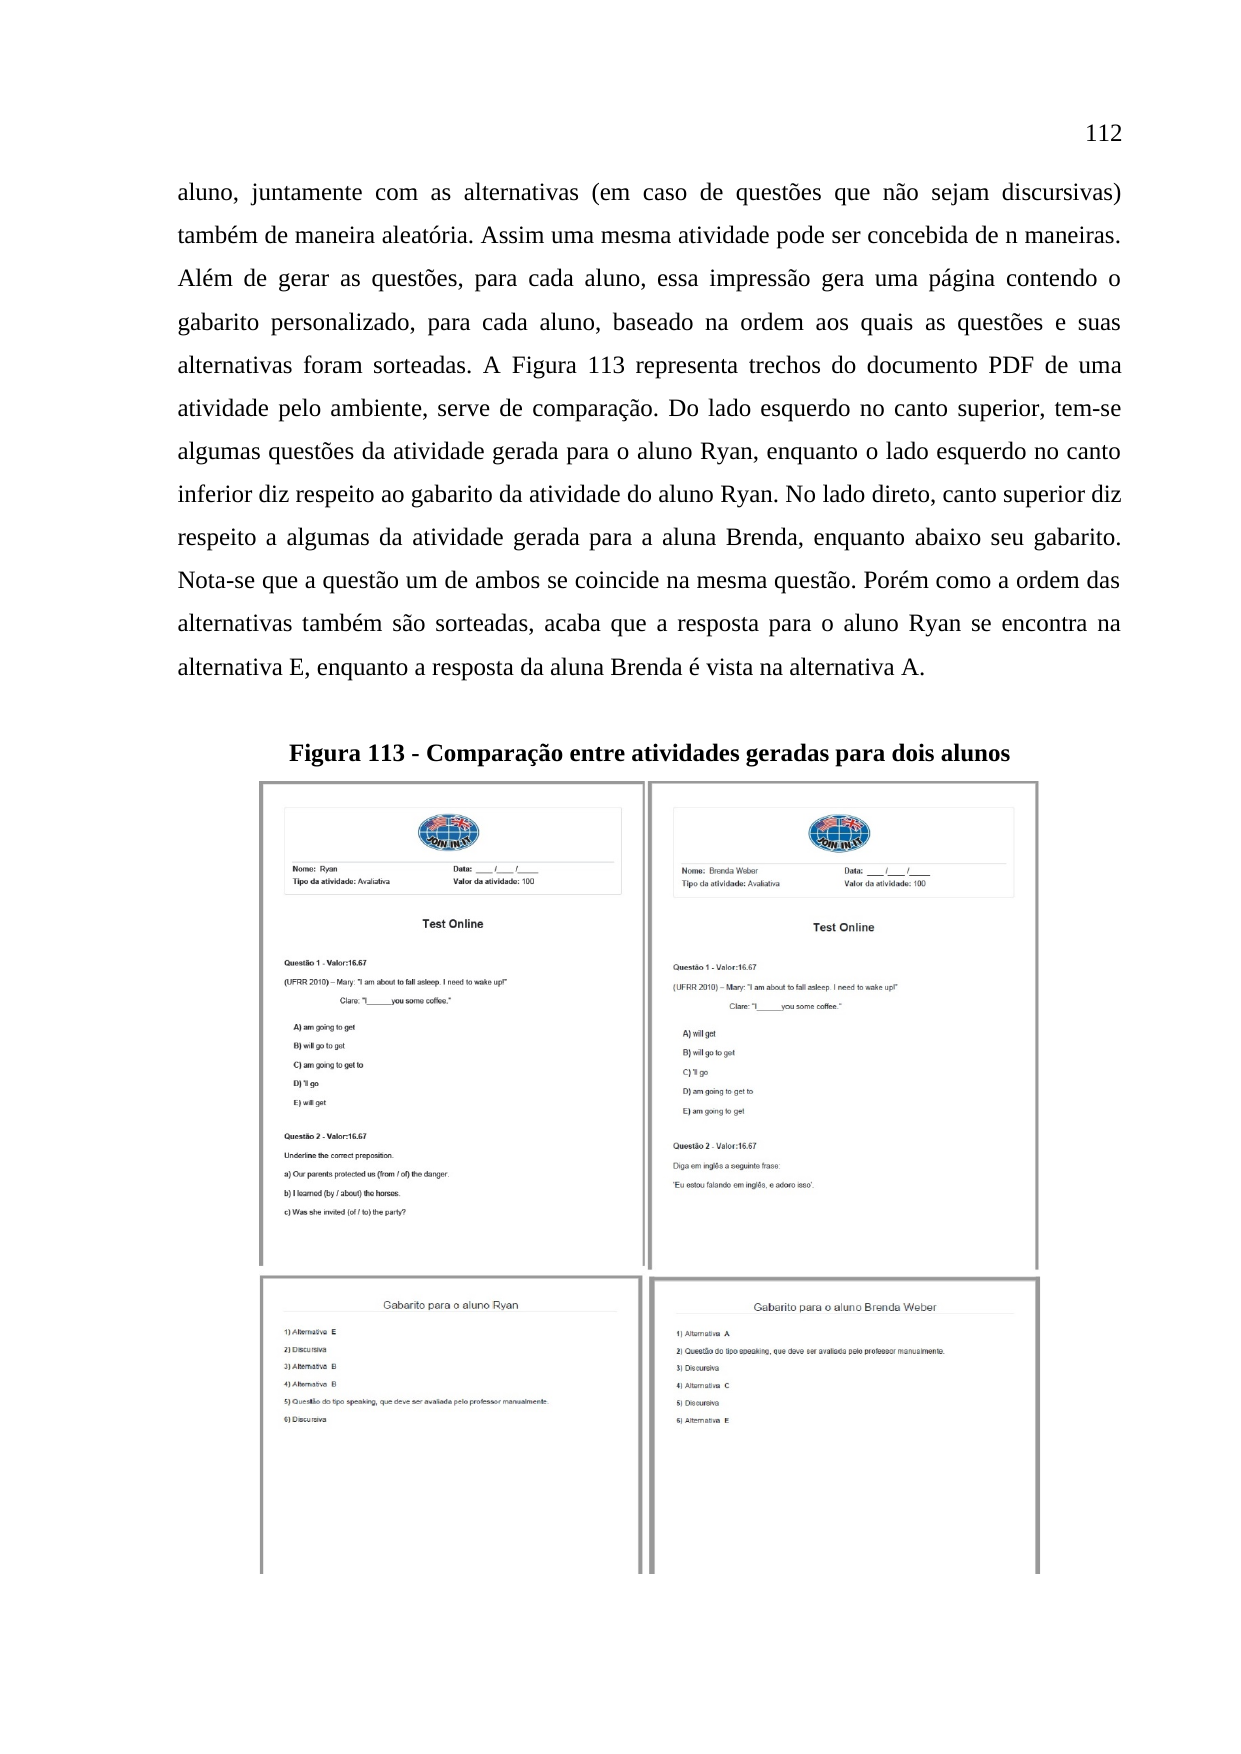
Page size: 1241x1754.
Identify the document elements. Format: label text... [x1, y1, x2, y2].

text Figura - Comparação entre atividades geradas para dois alunos [177, 738, 1122, 767]
picture [259, 781, 1041, 1574]
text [177, 177, 1122, 680]
